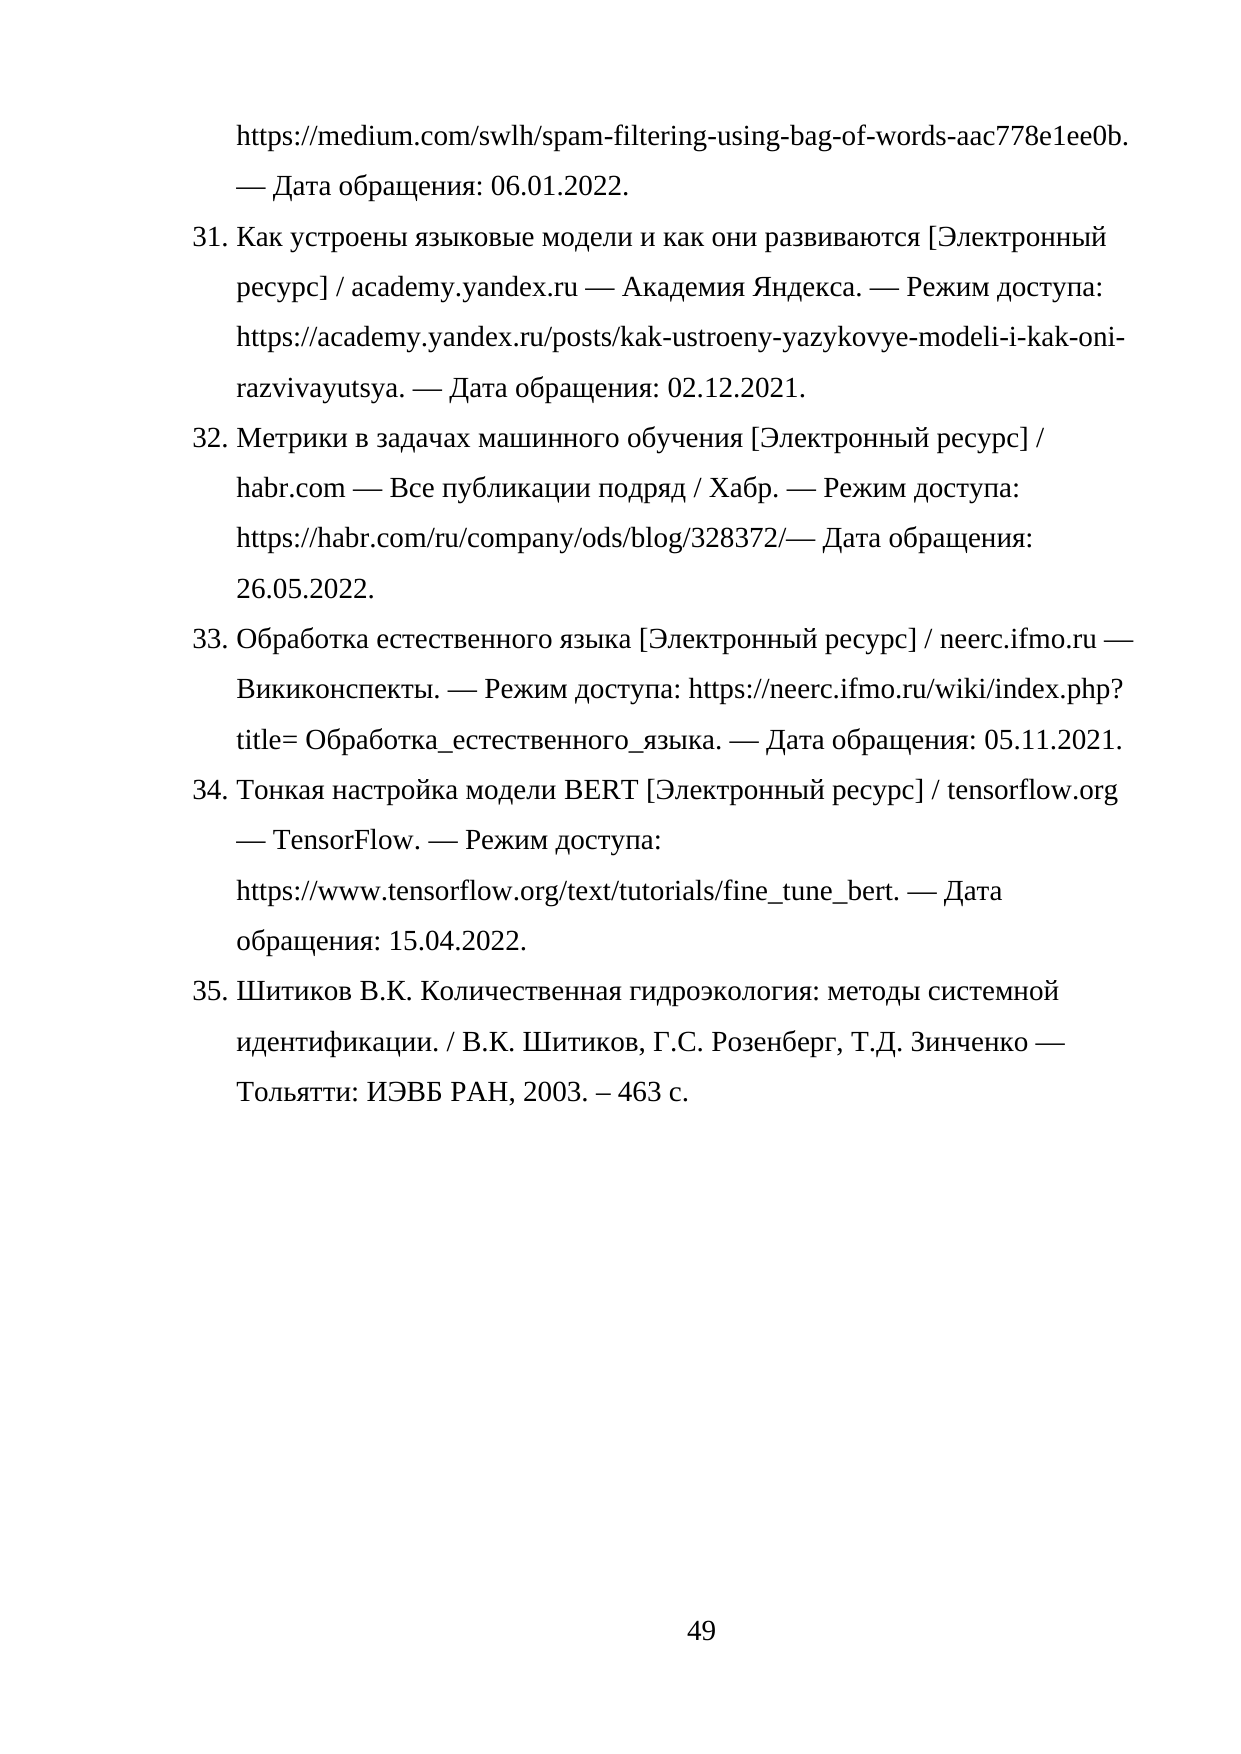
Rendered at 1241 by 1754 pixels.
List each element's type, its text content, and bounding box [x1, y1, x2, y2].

list Шитиков В.К. Количественная гидроэкология: методы системной идентификации. / В.К. Шитиков, Г.С. Розенберг, Т.Д. Зинченко — Тольятти: ИЭВБ РАН, 2003. – 463 с. [192, 973, 1152, 1108]
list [192, 118, 1152, 202]
list Как устроены языковые модели и как они развиваются [Электронный ресурс] / academy.yandex.ru — Академия Яндекса. — Режим доступа: https://academy.yandex.ru/posts/kak-ustroeny-yazykovye-modeli-i-kak-oni-razvivayutsya. — Дата обращения: 02.12.2021. [192, 219, 1152, 403]
list Тонкая настройка модели BERT [Электронный ресурс] / tensorflow.org — TensorFlow. — Режим доступа: https://www.tensorflow.org/text/tutorials/fine_tune_bert. — Дата обращения: 15.04.2022. [192, 772, 1152, 957]
list Обработка естественного языка [Электронный ресурс] / neerc.ifmo.ru — Викиконспекты. — Режим доступа: https://neerc.ifmo.ru/wiki/index.php?title= Обработка_естественного_языка. — Дата обращения: 05.11.2021. [192, 621, 1152, 755]
list Метрики в задачах машинного обучения [Электронный ресурс] / habr.com — Все публикации подряд / Хабр. — Режим доступа: https://habr.com/ru/company/ods/blog/328372/— Дата обращения: 26.05.2022. [192, 420, 1152, 604]
